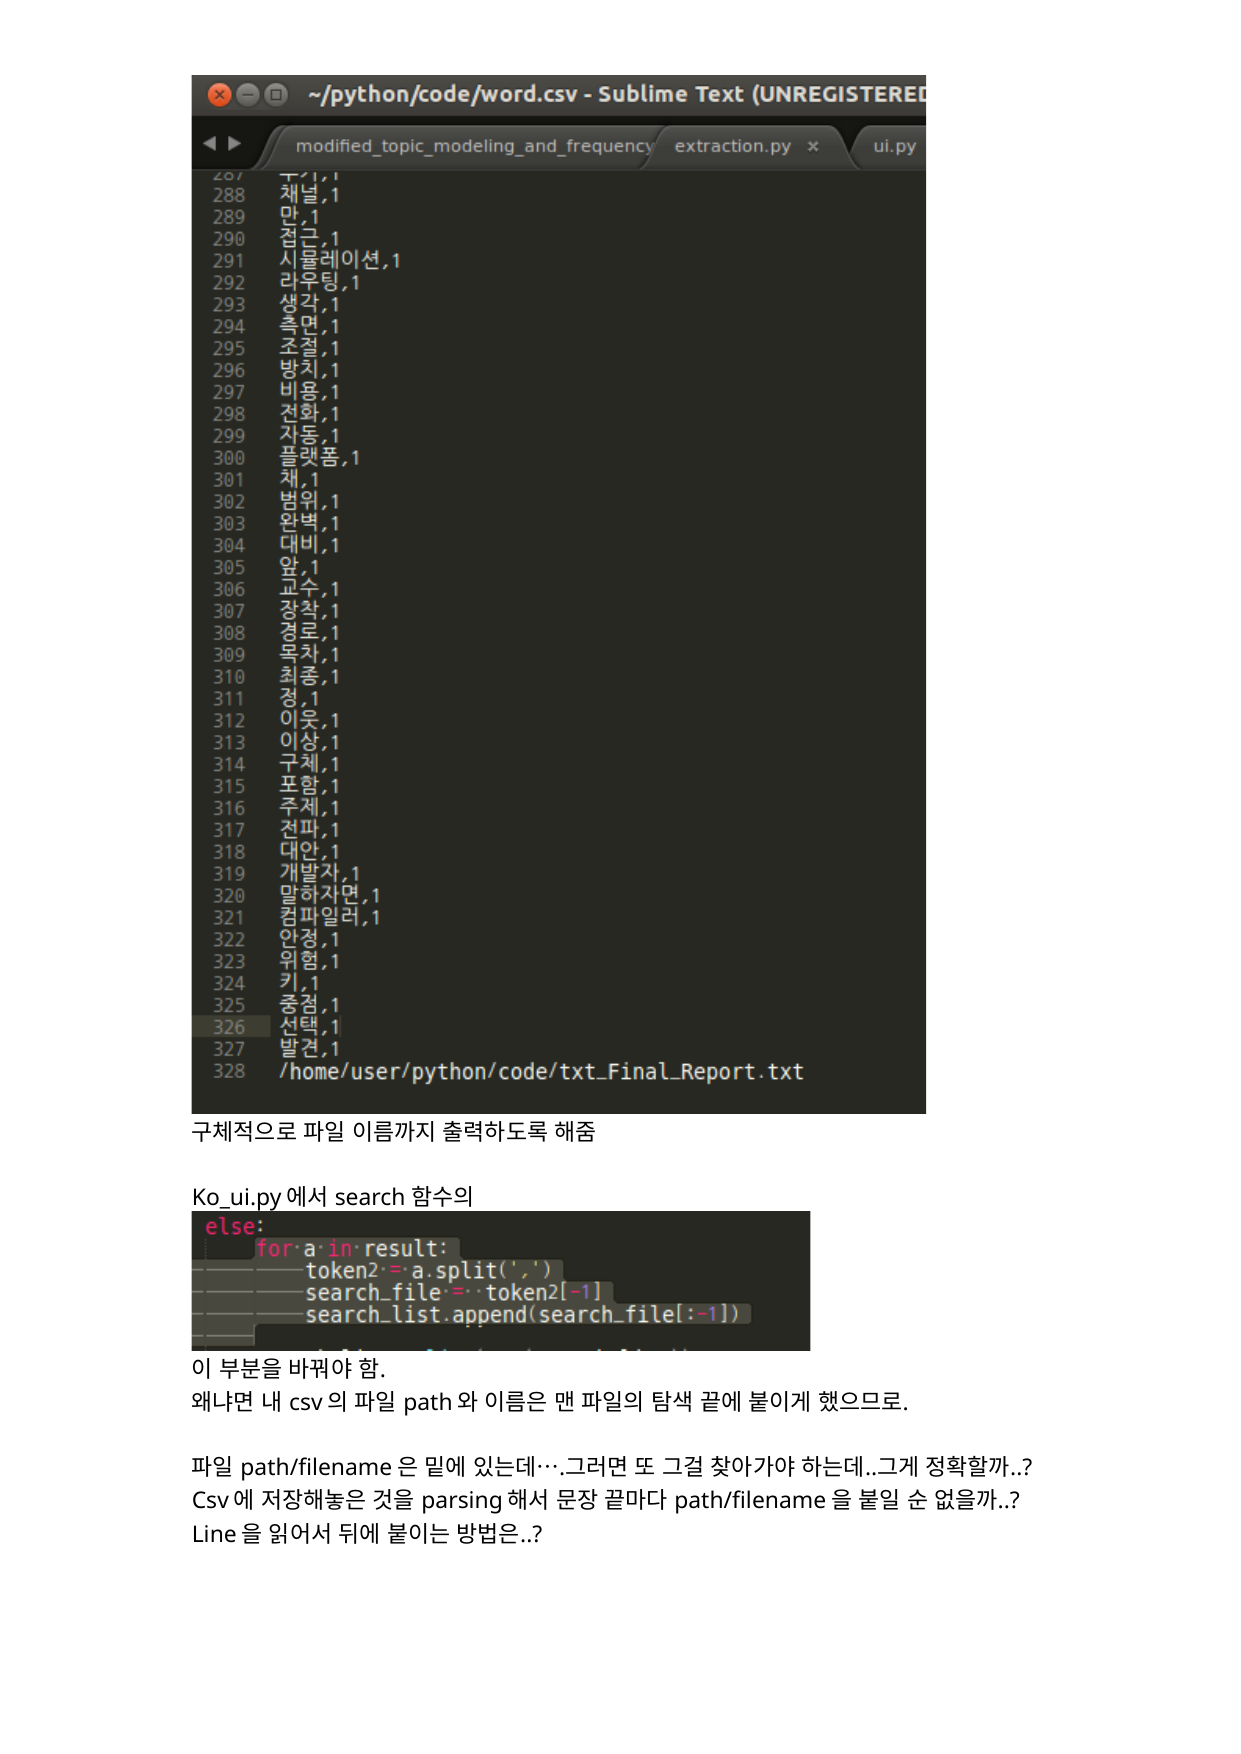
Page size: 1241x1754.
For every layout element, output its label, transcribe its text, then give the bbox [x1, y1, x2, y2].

list 왜냐면 내 csv의 파일 path와 이름은 맨 파일의 탐색 끝에 붙이게 했으므로. [192, 1384, 1165, 1418]
list Ko_ui.py에서 search 함수의 [192, 1178, 1165, 1212]
picture [191, 1211, 811, 1351]
list Line을 읽어서 뒤에 붙이는 방법은..? [192, 1516, 1165, 1549]
list 구체적으로 파일 이름까지 출력하도록 해줌 [192, 1114, 1165, 1147]
list 이 부분을 바꿔야 함. [192, 1351, 1165, 1384]
list Csv에 저장해놓은 것을 parsing해서 문장 끝마다 path/filename을 붙일 순 없을까..? [192, 1482, 1165, 1516]
picture [191, 75, 927, 1114]
list 파일 path/filename은 밑에 있는데….그러면 또 그걸 찾아가야 하는데..그게 정확할까..? [192, 1449, 1165, 1482]
